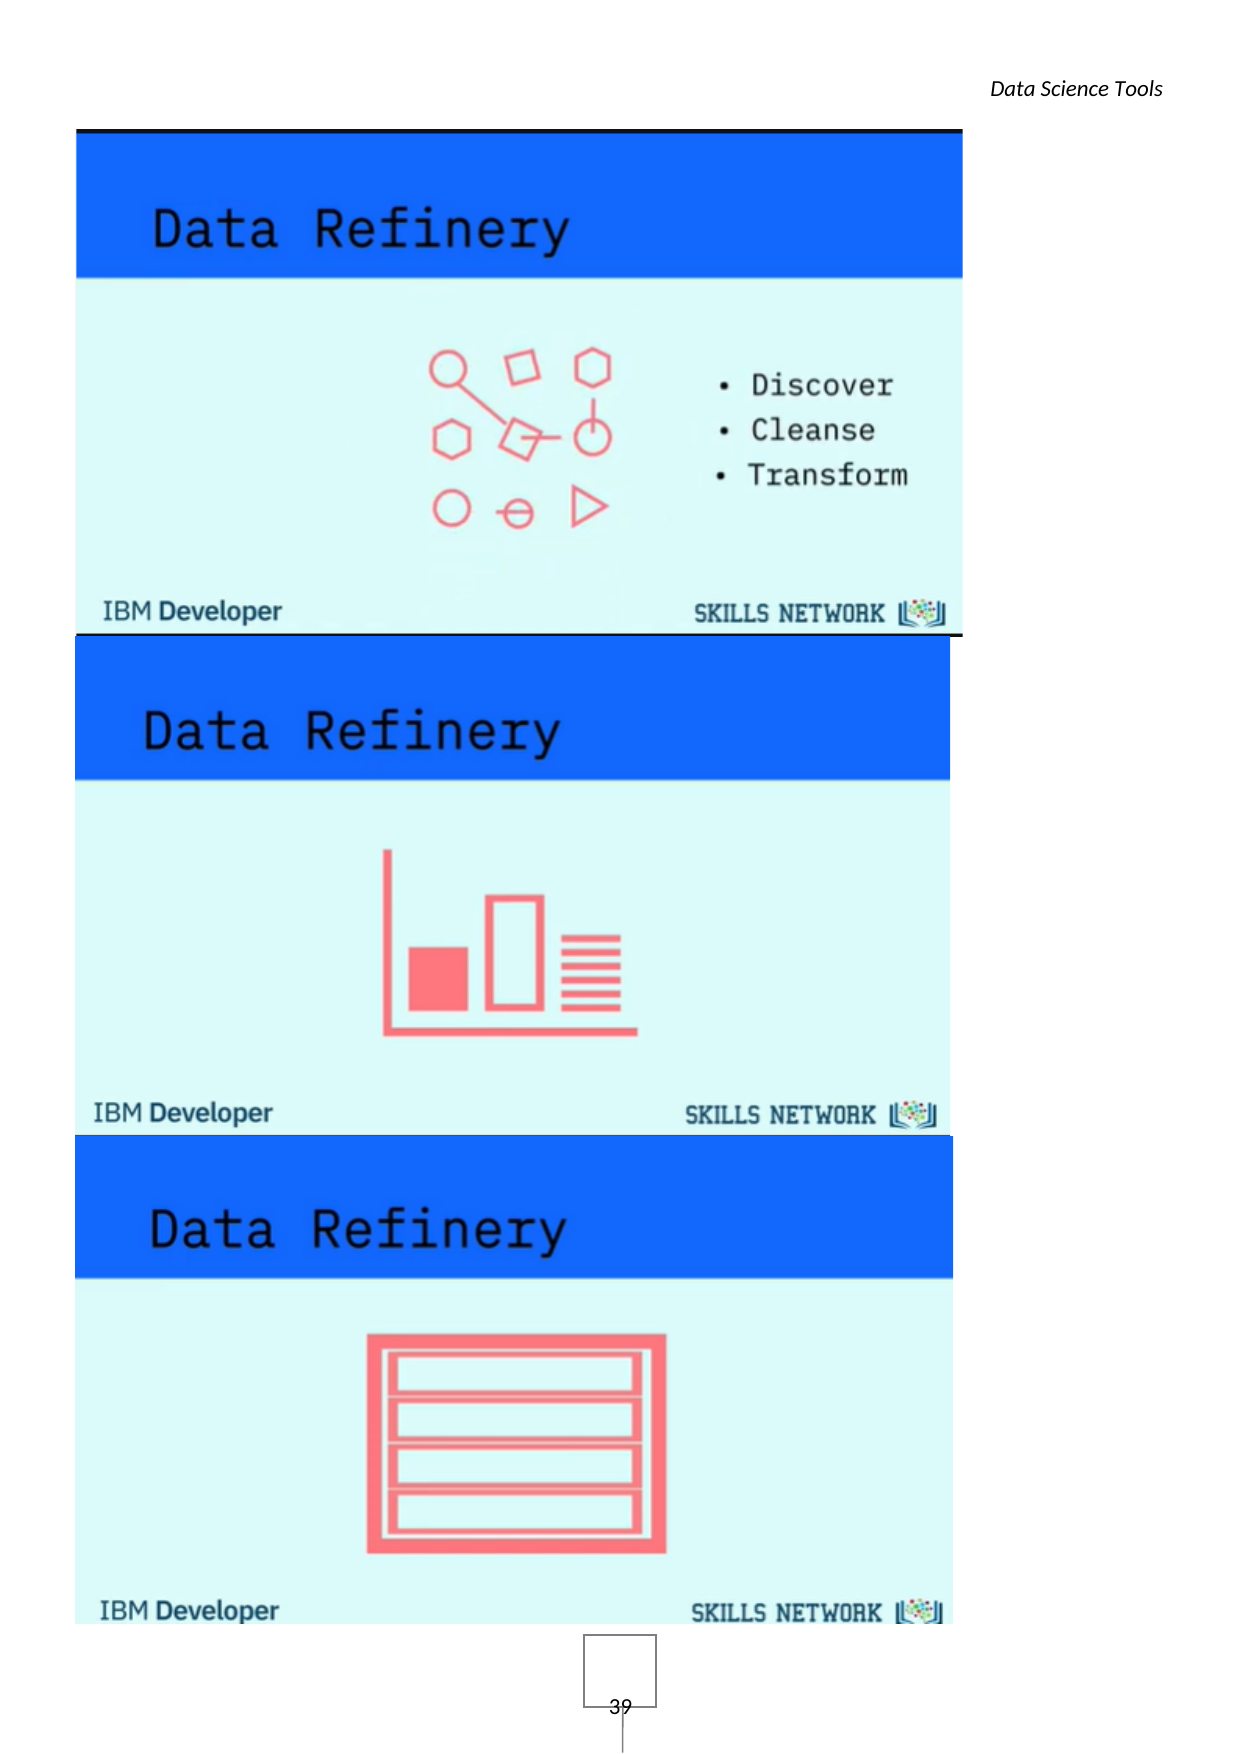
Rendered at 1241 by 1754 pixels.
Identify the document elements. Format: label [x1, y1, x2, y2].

picture [75, 129, 963, 1624]
